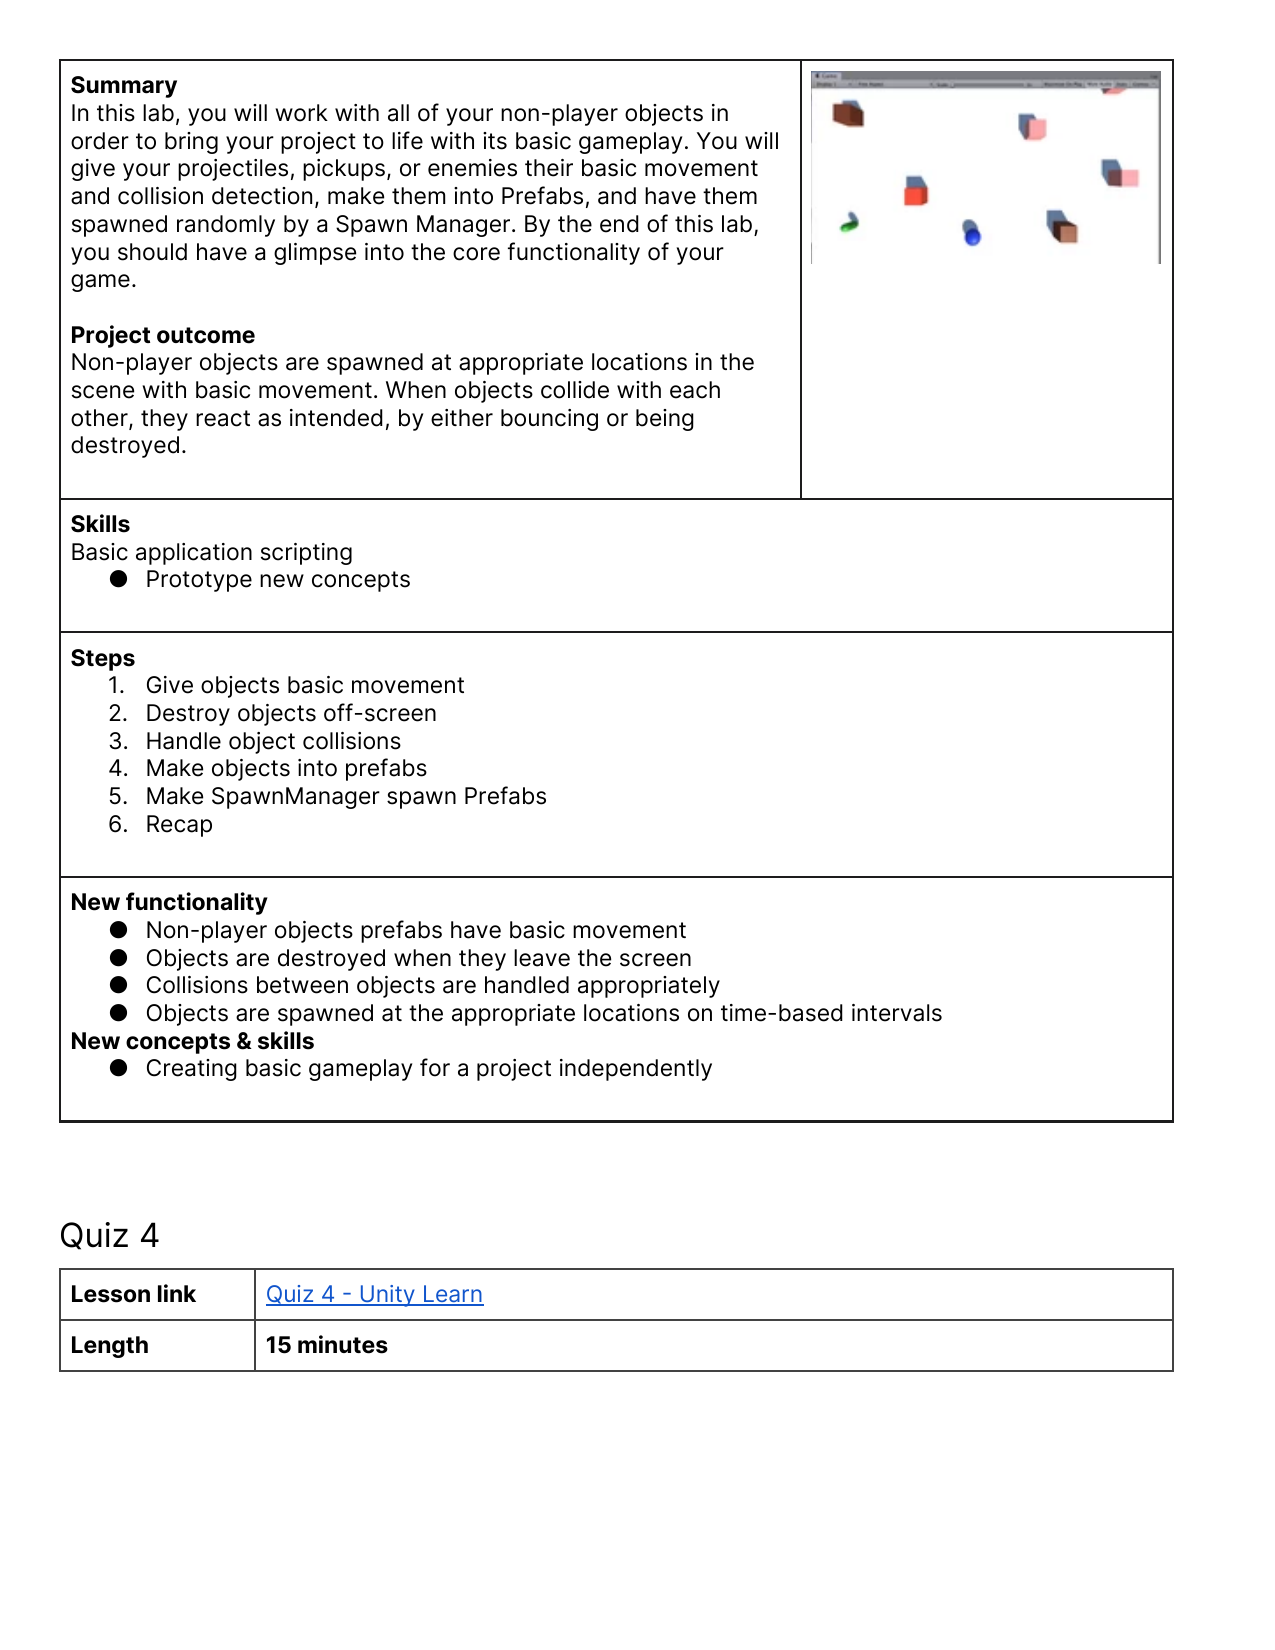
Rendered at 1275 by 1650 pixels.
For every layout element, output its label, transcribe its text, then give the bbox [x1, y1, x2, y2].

table_cell Summary In this lab, you will work with all of your non-player objects in order to bring your project to life with its basic gameplay. You will give your projectiles, pickups, or enemies their basic movement and collision detection, make them into Prefabs, and have them spawned randomly by a Spawn Manager. By the end of this lab, you should have a glimpse into the core functionality of your game. Project outcome Non-player objects are spawned at appropriate locations in the scene with basic movement. When objects collide with each other, they react as intended, by either bouncing or being destroyed. [61, 61, 800, 497]
table_header Lesson link [61, 1270, 254, 1319]
table_header Quiz 4 - Unity Learn [256, 1270, 1172, 1319]
table_cell New functionality Non-player objects prefabs have basic movement Objects are destroyed when they leave the screen Collisions between objects are handled appropriately Objects are spawned at the appropriate locations on time-based intervals New concepts & skills Creating basic gameplay for a project independently [61, 878, 1172, 1120]
table_cell 15 minutes [256, 1321, 1172, 1369]
table_cell Skills Basic application scripting Prototype new concepts [61, 500, 1172, 631]
table_cell Steps Give objects basic movement Destroy objects off-screen Handle object collisions Make objects into prefabs Make SpawnManager spawn Prefabs Recap [61, 633, 1172, 876]
table_cell [802, 61, 1172, 497]
subtitle Quiz 4 [59, 1215, 819, 1256]
picture [811, 71, 1161, 264]
table_cell Length [61, 1321, 254, 1369]
